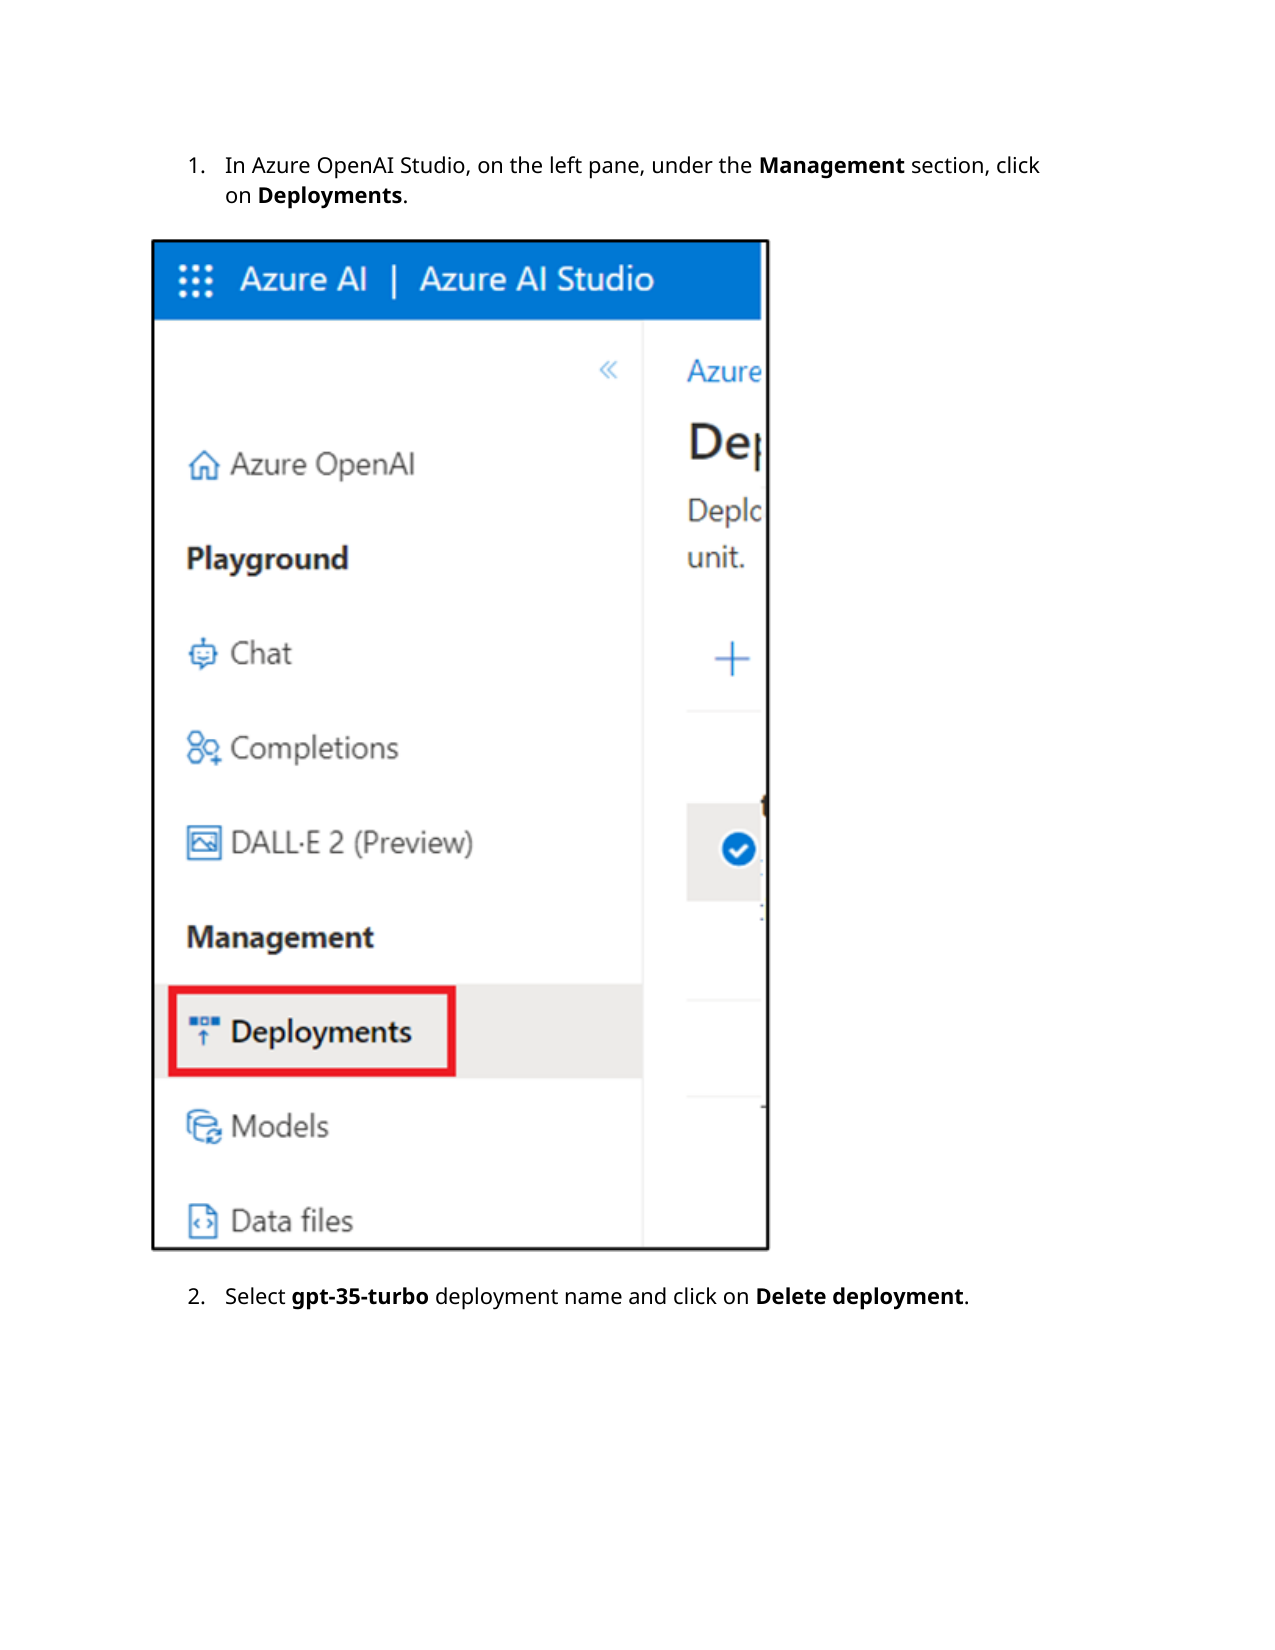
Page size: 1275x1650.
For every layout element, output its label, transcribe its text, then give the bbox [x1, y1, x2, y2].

picture [150, 238, 771, 1252]
list In Azure OpenAI Studio, on the left pane, under the Management section, click on Deployments. [187, 150, 1125, 209]
list Select gpt-35-turbo deployment name and click on Delete deployment. [187, 1281, 1125, 1311]
